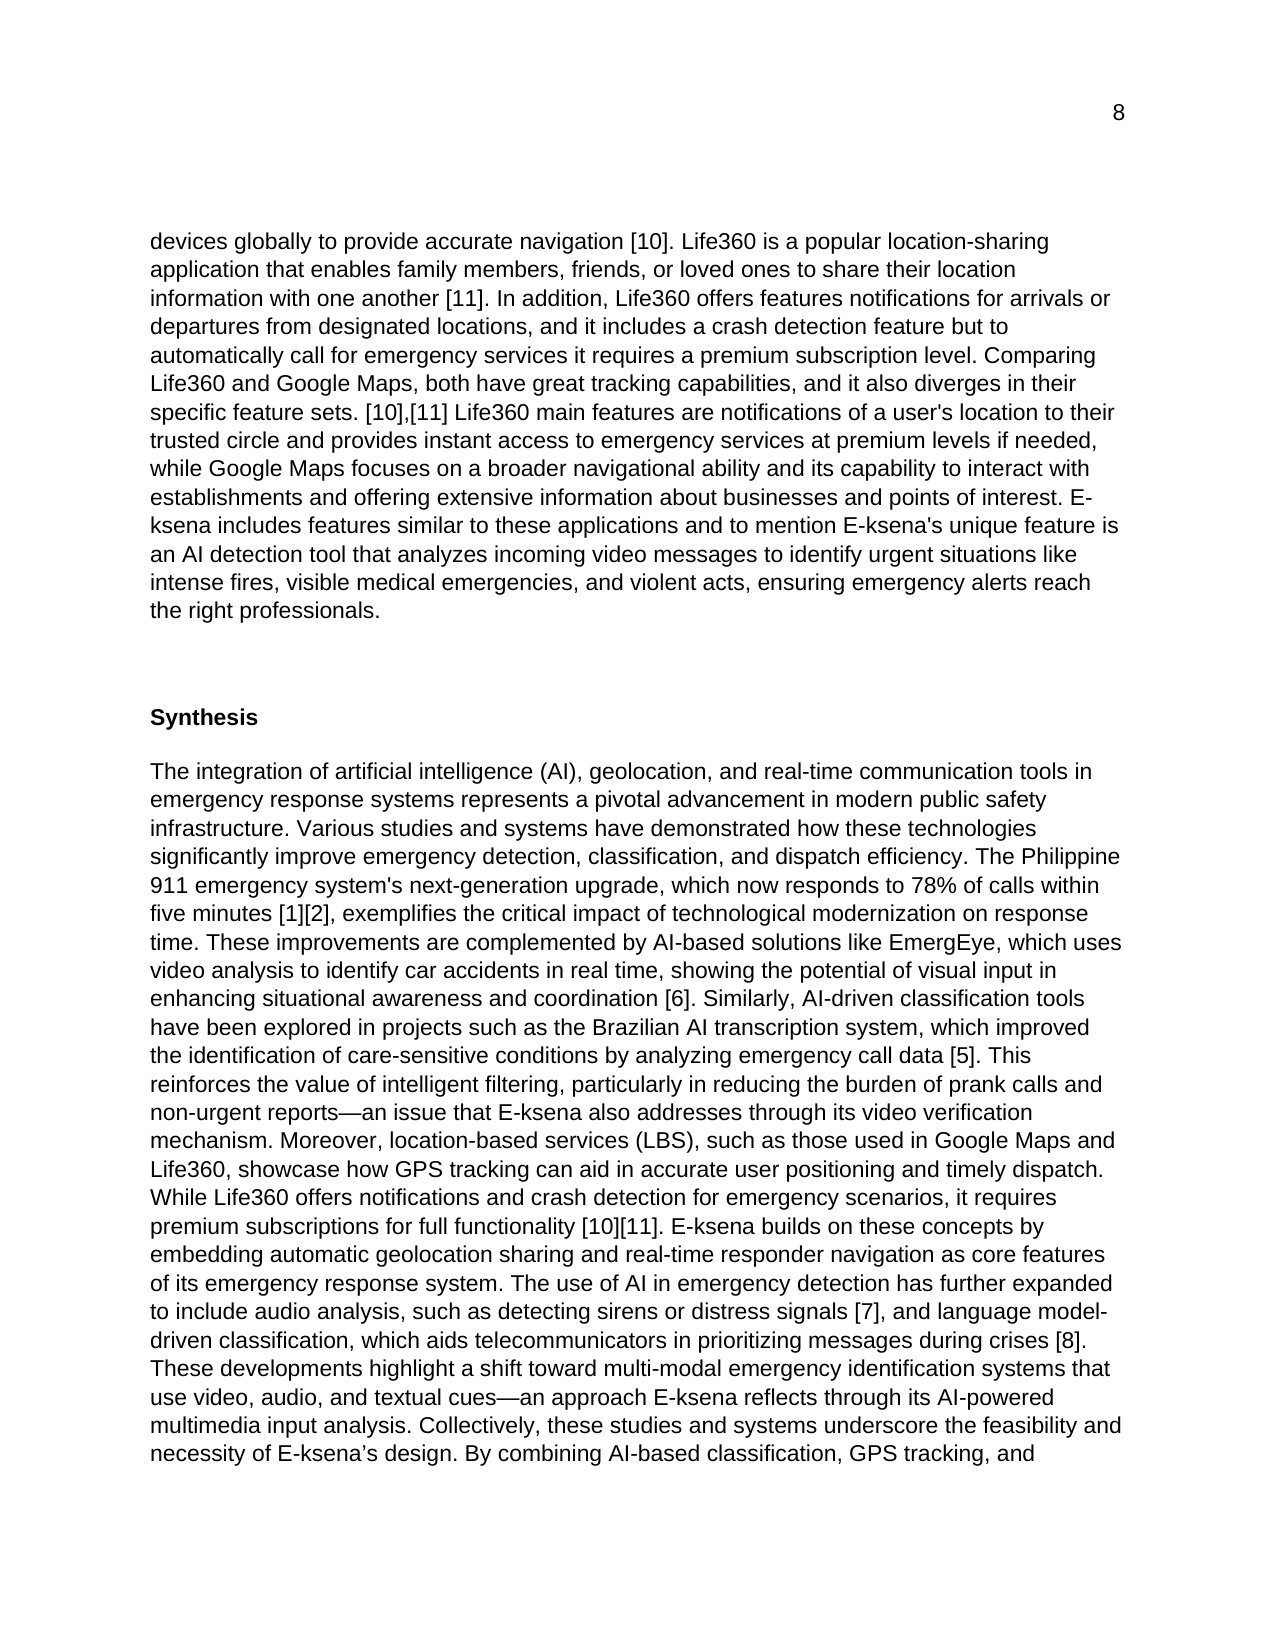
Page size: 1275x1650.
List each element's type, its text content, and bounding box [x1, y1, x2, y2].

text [150, 758, 1125, 1467]
text Synthesis [150, 704, 1125, 731]
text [150, 228, 1125, 624]
